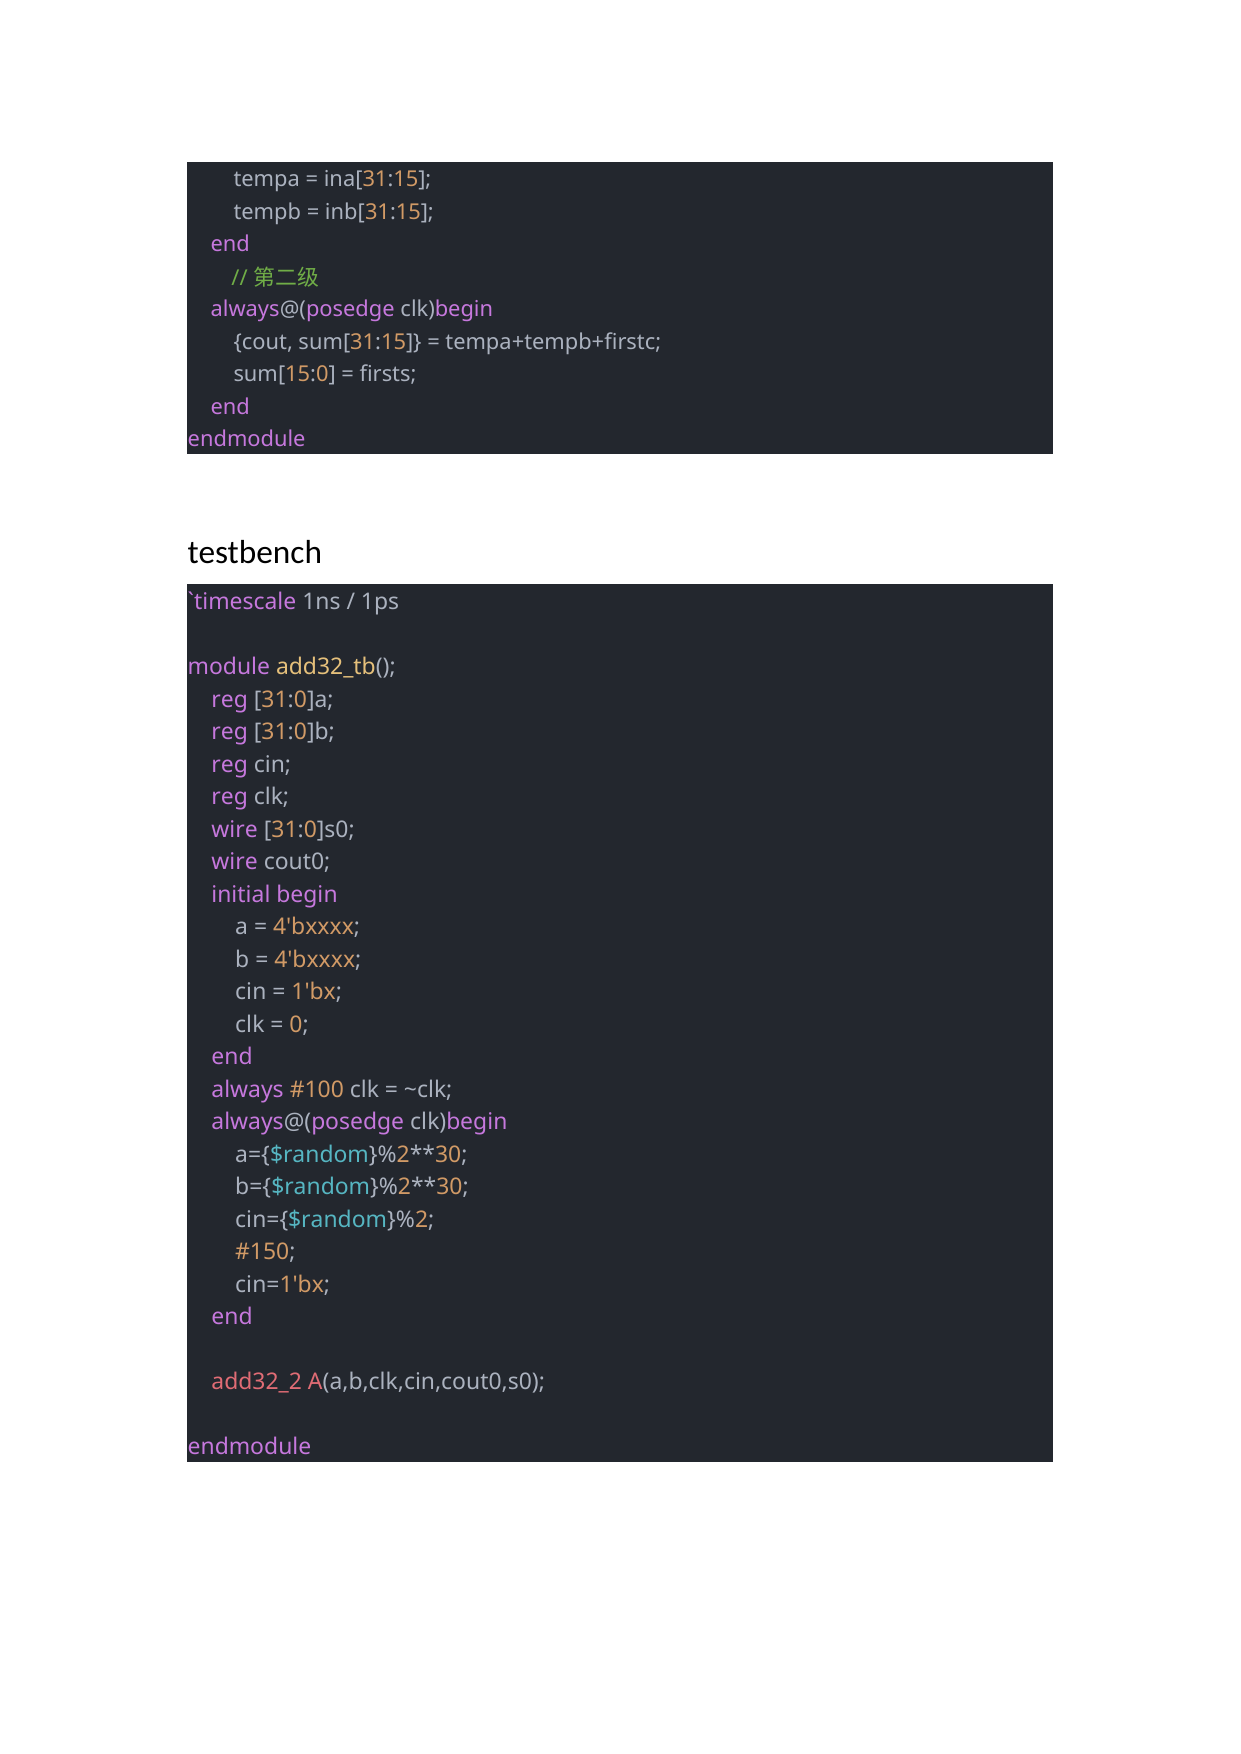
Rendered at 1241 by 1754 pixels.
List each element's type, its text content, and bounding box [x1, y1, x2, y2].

text end [187, 1039, 1053, 1072]
text end [187, 1299, 1053, 1332]
text cin=1'bx; [187, 1267, 1053, 1299]
text always@(posedge clk)begin [187, 292, 1053, 324]
text testbench [187, 519, 1053, 584]
text // 第二级 [187, 259, 1053, 292]
text end [187, 389, 1053, 422]
text a = 4'bxxxx; [187, 909, 1053, 942]
text endmodule [187, 1429, 1053, 1462]
text wire [31:0]s0; [187, 812, 1053, 844]
text reg [31:0]a; [187, 682, 1053, 714]
text reg cin; [187, 747, 1053, 779]
text #150; [187, 1234, 1053, 1267]
text cin={$random}%2; [187, 1202, 1053, 1234]
text b = 4'bxxxx; [187, 942, 1053, 974]
text reg [31:0]b; [187, 714, 1053, 747]
text reg clk; [187, 779, 1053, 812]
text sum[15:0] = firsts; [187, 357, 1053, 389]
text a={$random}%2**30; [187, 1137, 1053, 1169]
text {cout, sum[31:15]} = tempa+tempb+firstc; [187, 324, 1053, 357]
text initial begin [187, 877, 1053, 909]
text wire cout0; [187, 844, 1053, 877]
text always #100 clk = ~clk; [187, 1072, 1053, 1104]
text `timescale 1ns / 1ps [187, 584, 1053, 617]
text cin = 1'bx; [187, 974, 1053, 1007]
text always@(posedge clk)begin [187, 1104, 1053, 1137]
text tempb = inb[31:15]; [187, 194, 1053, 227]
text module add32_tb(); [187, 649, 1053, 682]
text add32_2 A(a,b,clk,cin,cout0,s0); [187, 1364, 1053, 1397]
text tempa = ina[31:15]; [187, 162, 1053, 194]
text endmodule [187, 422, 1053, 454]
text clk = 0; [187, 1007, 1053, 1039]
text b={$random}%2**30; [187, 1169, 1053, 1202]
text end [187, 227, 1053, 259]
